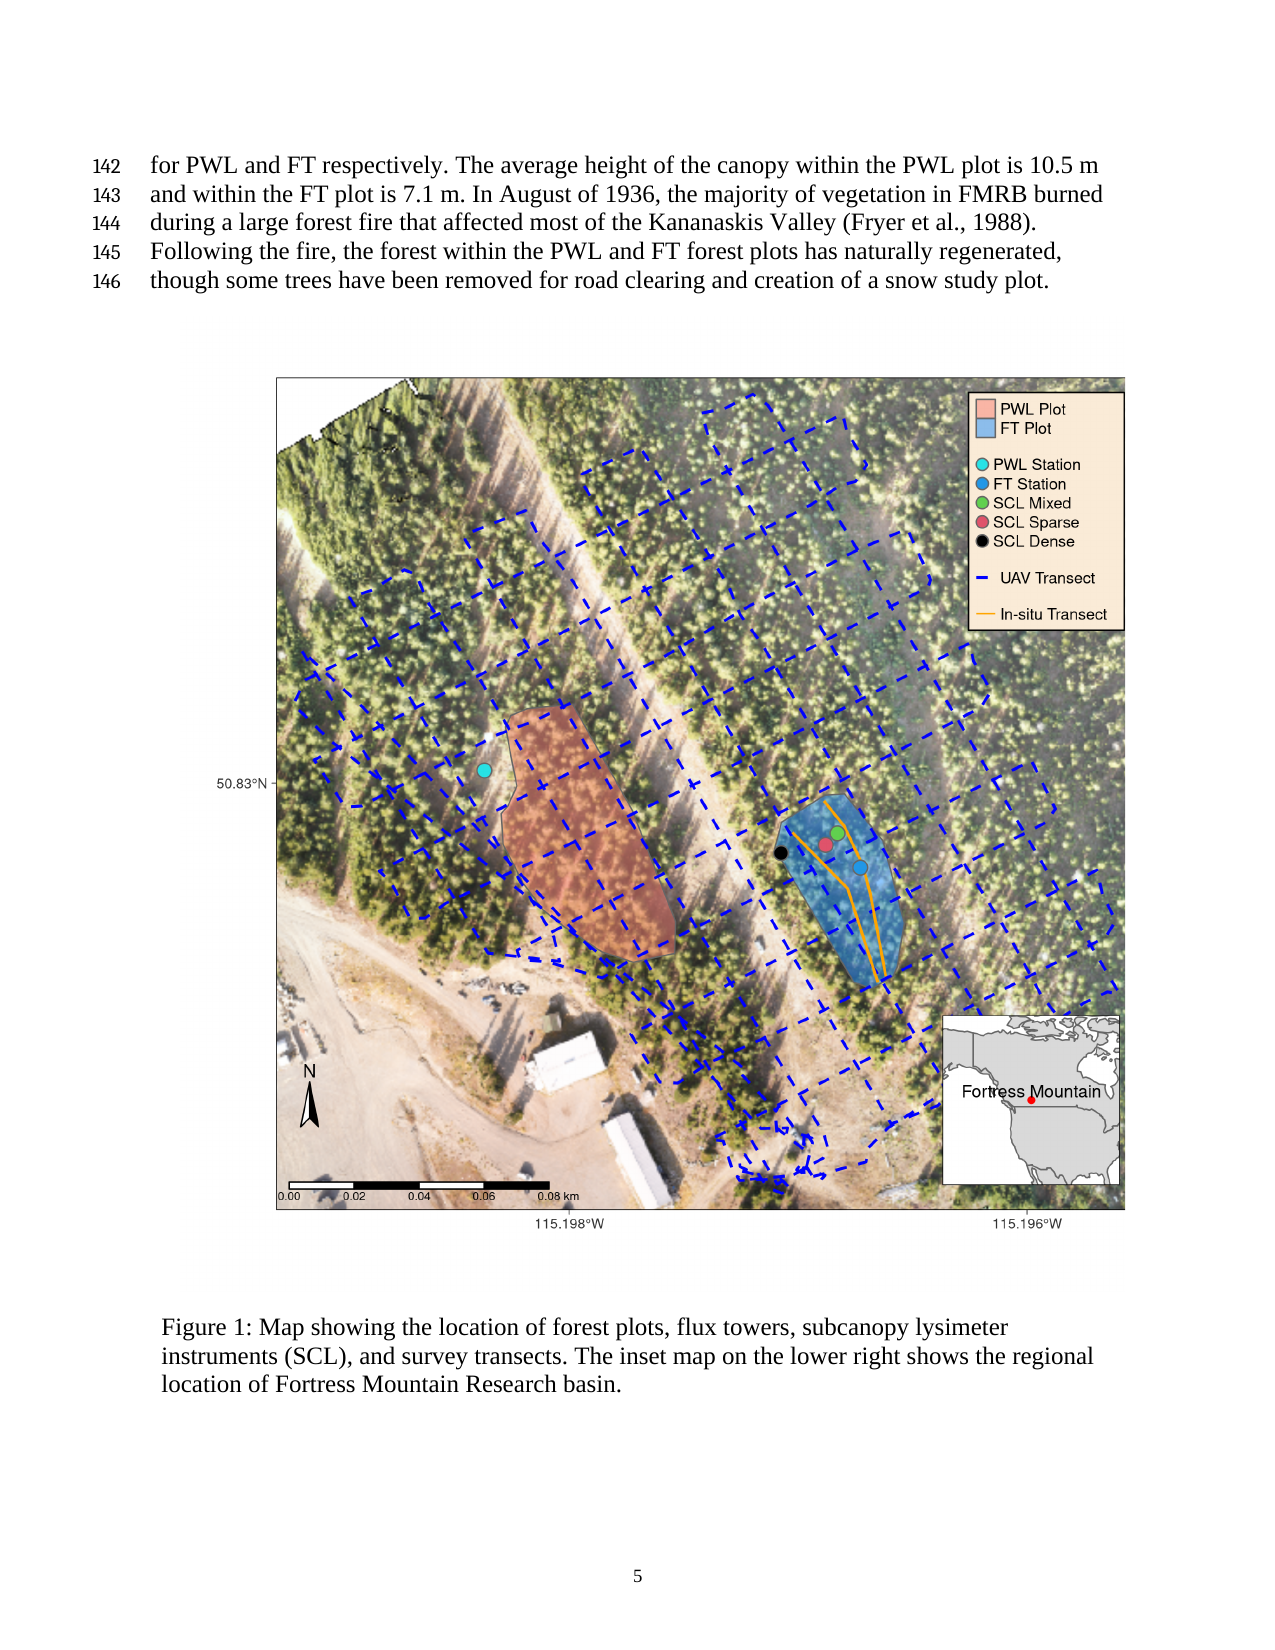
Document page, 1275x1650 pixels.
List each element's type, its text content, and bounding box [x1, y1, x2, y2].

picture [180, 316, 1125, 1292]
table_header Figure 1: Map showing the location of forest plots, flux towers, subcanopy lysimeter instruments (SCL), and survey transects. The inset map on the lower right shows the regional location of Fortress Mountain Research basin. [150, 313, 1125, 1417]
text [150, 150, 1125, 294]
